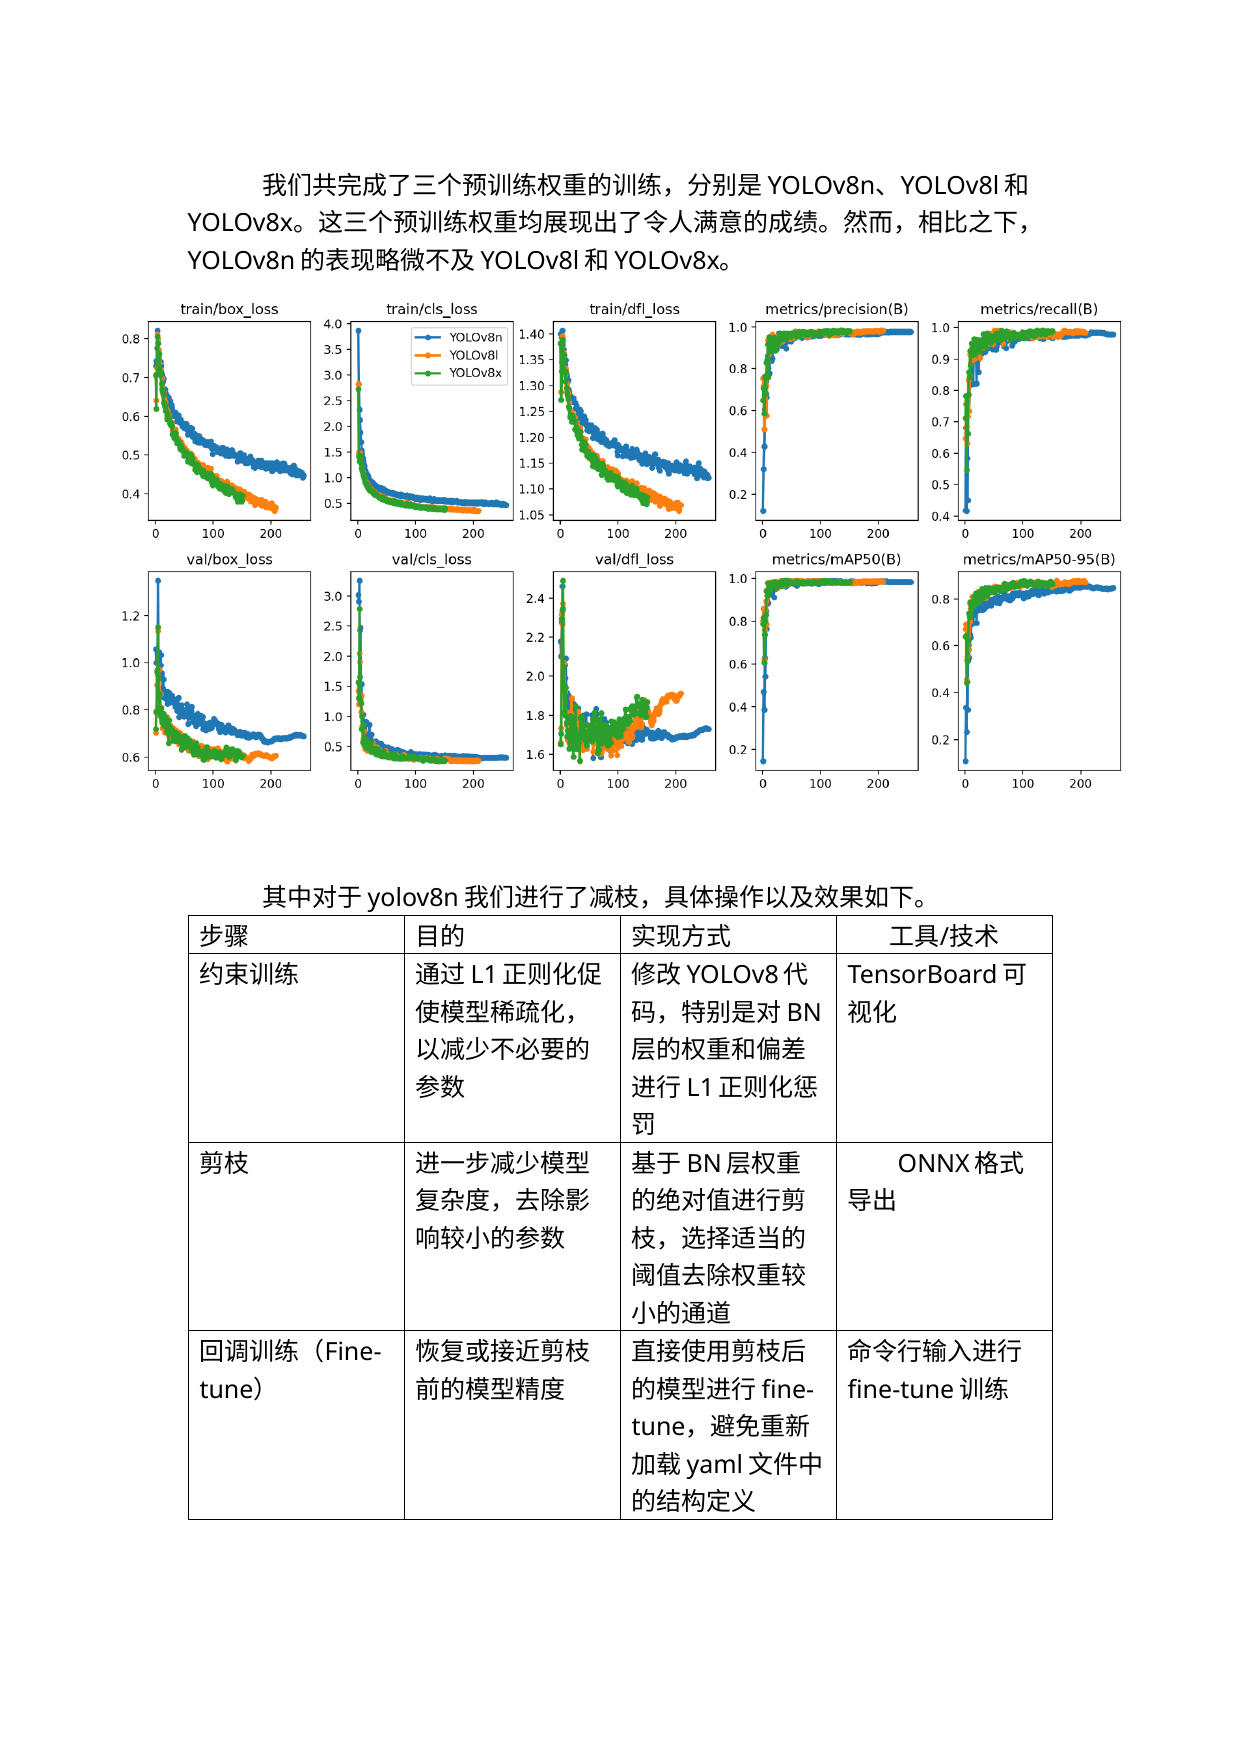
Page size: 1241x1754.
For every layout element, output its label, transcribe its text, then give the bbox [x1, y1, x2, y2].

table_header 实现方式 [621, 916, 836, 953]
text 其中对于yolov8n我们进行了减枝，具体操作以及效果如下。 [187, 877, 1053, 914]
table_cell 进一步减少模型复杂度，去除影响较小的参数 [405, 1143, 620, 1330]
table_cell 直接使用剪枝后的模型进行fine-tune，避免重新加载yaml文件中的结构定义 [621, 1331, 836, 1519]
table_cell ONNX格式导出 [837, 1143, 1052, 1330]
table_cell 约束训练 [189, 954, 404, 1142]
table_cell 剪枝 [189, 1143, 404, 1330]
table_cell 恢复或接近剪枝前的模型精度 [405, 1331, 620, 1519]
table_cell 回调训练（Fine-tune） [189, 1331, 404, 1519]
text 我们共完成了三个预训练权重的训练，分别是YOLOv8n、YOLOv8l和YOLOv8x。这三个预训练权重均展现出了令人满意的成绩。然而，相比之下，YOLOv8n的表现略微不及YOLOv8l和YOLOv8x。 [187, 164, 1053, 277]
table_cell 基于BN层权重的绝对值进行剪枝，选择适当的阈值去除权重较小的通道 [621, 1143, 836, 1330]
table_header 工具/技术 [837, 916, 1052, 953]
table_cell TensorBoard可视化 [837, 954, 1052, 1142]
table_header 步骤 [189, 916, 404, 953]
table_cell 修改YOLOv8代码，特别是对BN层的权重和偏差进行L1正则化惩罚 [621, 954, 836, 1142]
table_cell 命令行输入进行fine-tune训练 [837, 1331, 1052, 1519]
table_cell 通过L1正则化促使模型稀疏化，以减少不必要的参数 [405, 954, 620, 1142]
table_header 目的 [405, 916, 620, 953]
picture [108, 290, 1133, 803]
